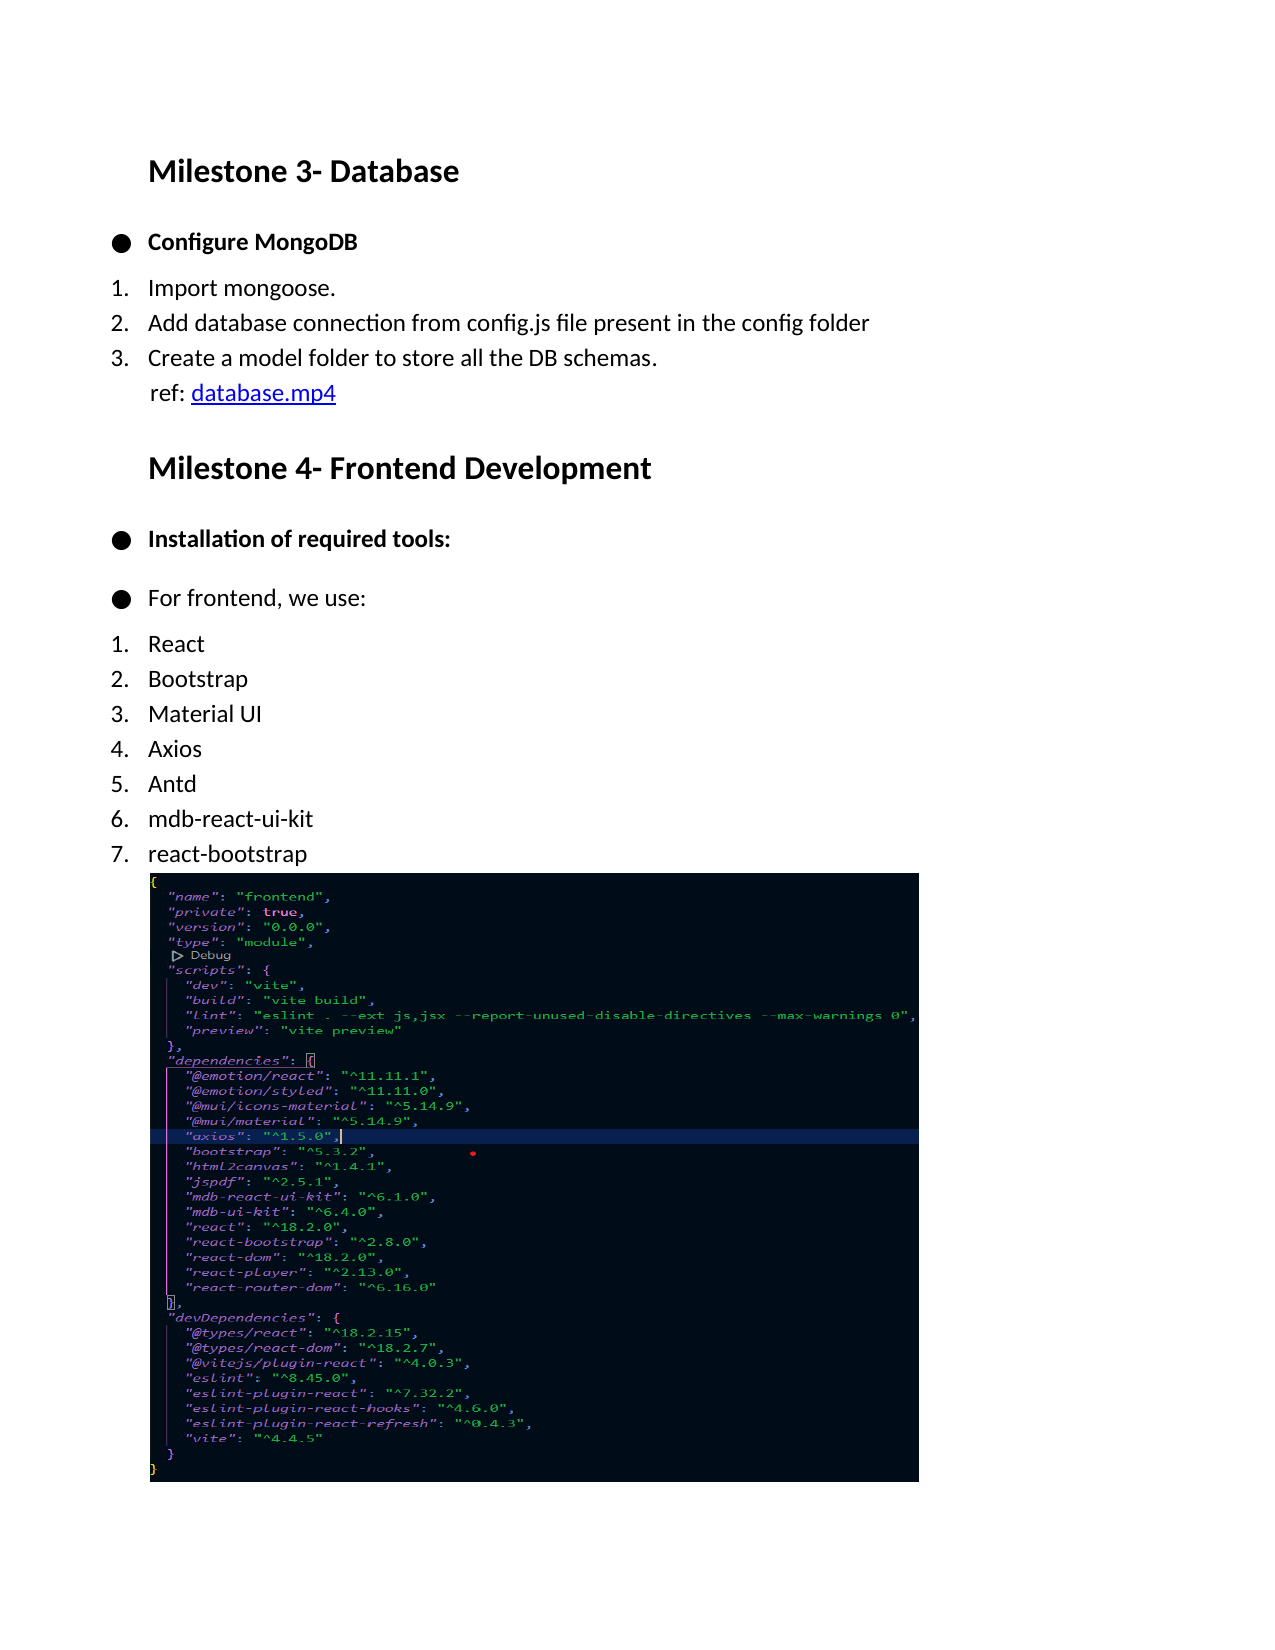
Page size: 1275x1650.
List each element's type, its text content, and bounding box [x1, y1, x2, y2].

list Configure MongoDB [110, 213, 1127, 265]
picture [150, 873, 919, 1482]
text Milestone 4- Frontend Development [148, 447, 1127, 488]
list Antd [110, 768, 1127, 799]
list Create a model folder to store all the DB schemas. [110, 342, 1127, 373]
text Milestone 3- Database [148, 150, 1127, 191]
list mdb-react-ui-kit [110, 803, 1127, 834]
list Material UI [110, 698, 1127, 729]
list React [110, 628, 1127, 659]
list Import mongoose. [110, 272, 1127, 303]
list Add database connection from config.js file present in the config folder [110, 307, 1127, 338]
list react-bootstrap [110, 838, 1127, 869]
list Installation of required tools: [110, 511, 1127, 562]
list For frontend, we use: [110, 569, 1127, 621]
list Bootstrap [110, 663, 1127, 694]
text ref: database.mp4 [150, 377, 1127, 408]
list Axios [110, 733, 1127, 764]
